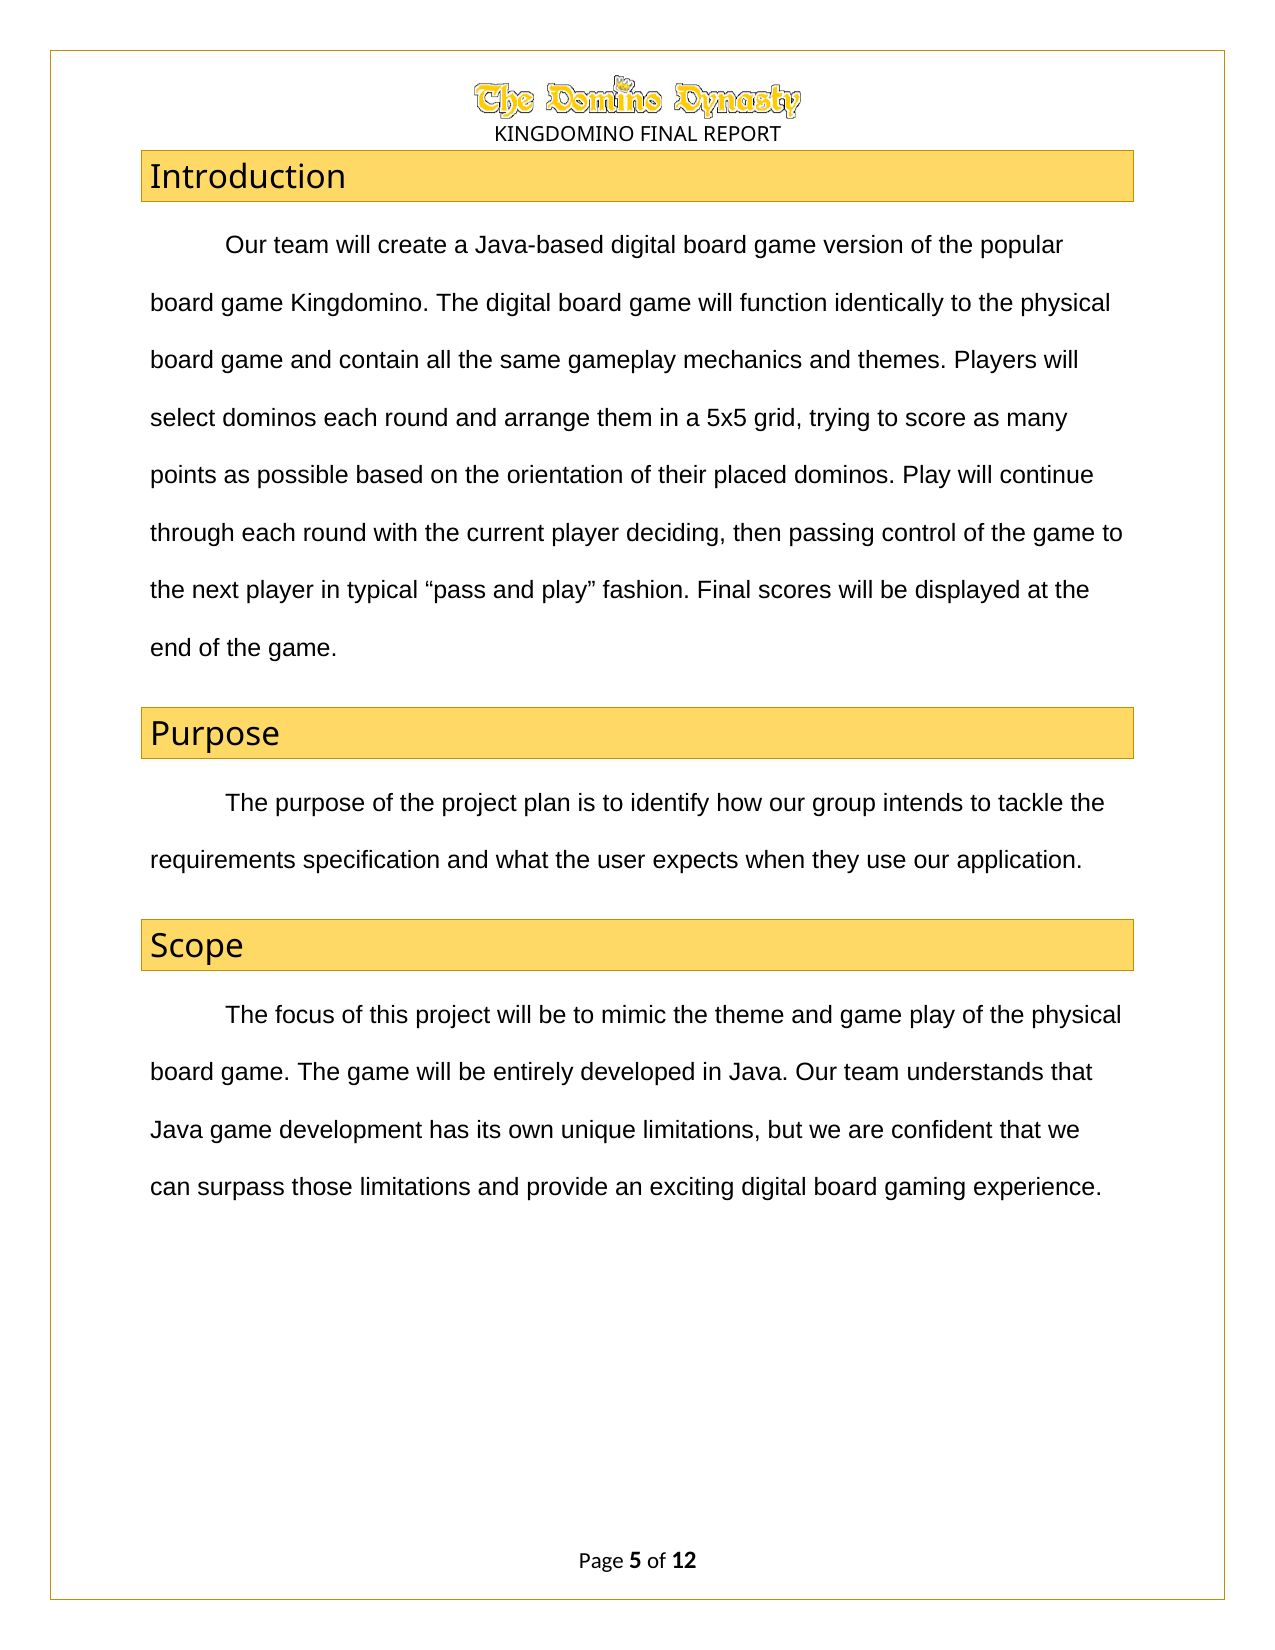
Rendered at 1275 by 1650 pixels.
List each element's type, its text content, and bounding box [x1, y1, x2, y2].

subtitle Scope [142, 920, 1133, 970]
text Our team will create a Java-based digital board game version of the popular board game Kingdomino. The digital board game will function identically to the physical board game and contain all the same gameplay mechanics and themes. Players will select dominos each round and arrange them in a 5x5 grid, trying to score as many points as possible based on the orientation of their placed dominos. Play will continue through each round with the current player deciding, then passing control of the game to the next player in typical “pass and play” fashion. Final scores will be displayed at the end of the game. [150, 230, 1125, 662]
text The purpose of the project plan is to identify how our group intends to tackle the requirements specification and what the user expects when they use our application. [150, 787, 1125, 874]
text The focus of this project will be to mimic the theme and game play of the physical board game. The game will be entirely developed in Java. Our team understands that Java game development has its own unique limitations, but we are confident that we can surpass those limitations and provide an exciting digital board gaming experience. [150, 999, 1125, 1201]
subtitle Introduction [142, 151, 1133, 201]
picture [470, 75, 805, 119]
subtitle Purpose [142, 708, 1133, 758]
